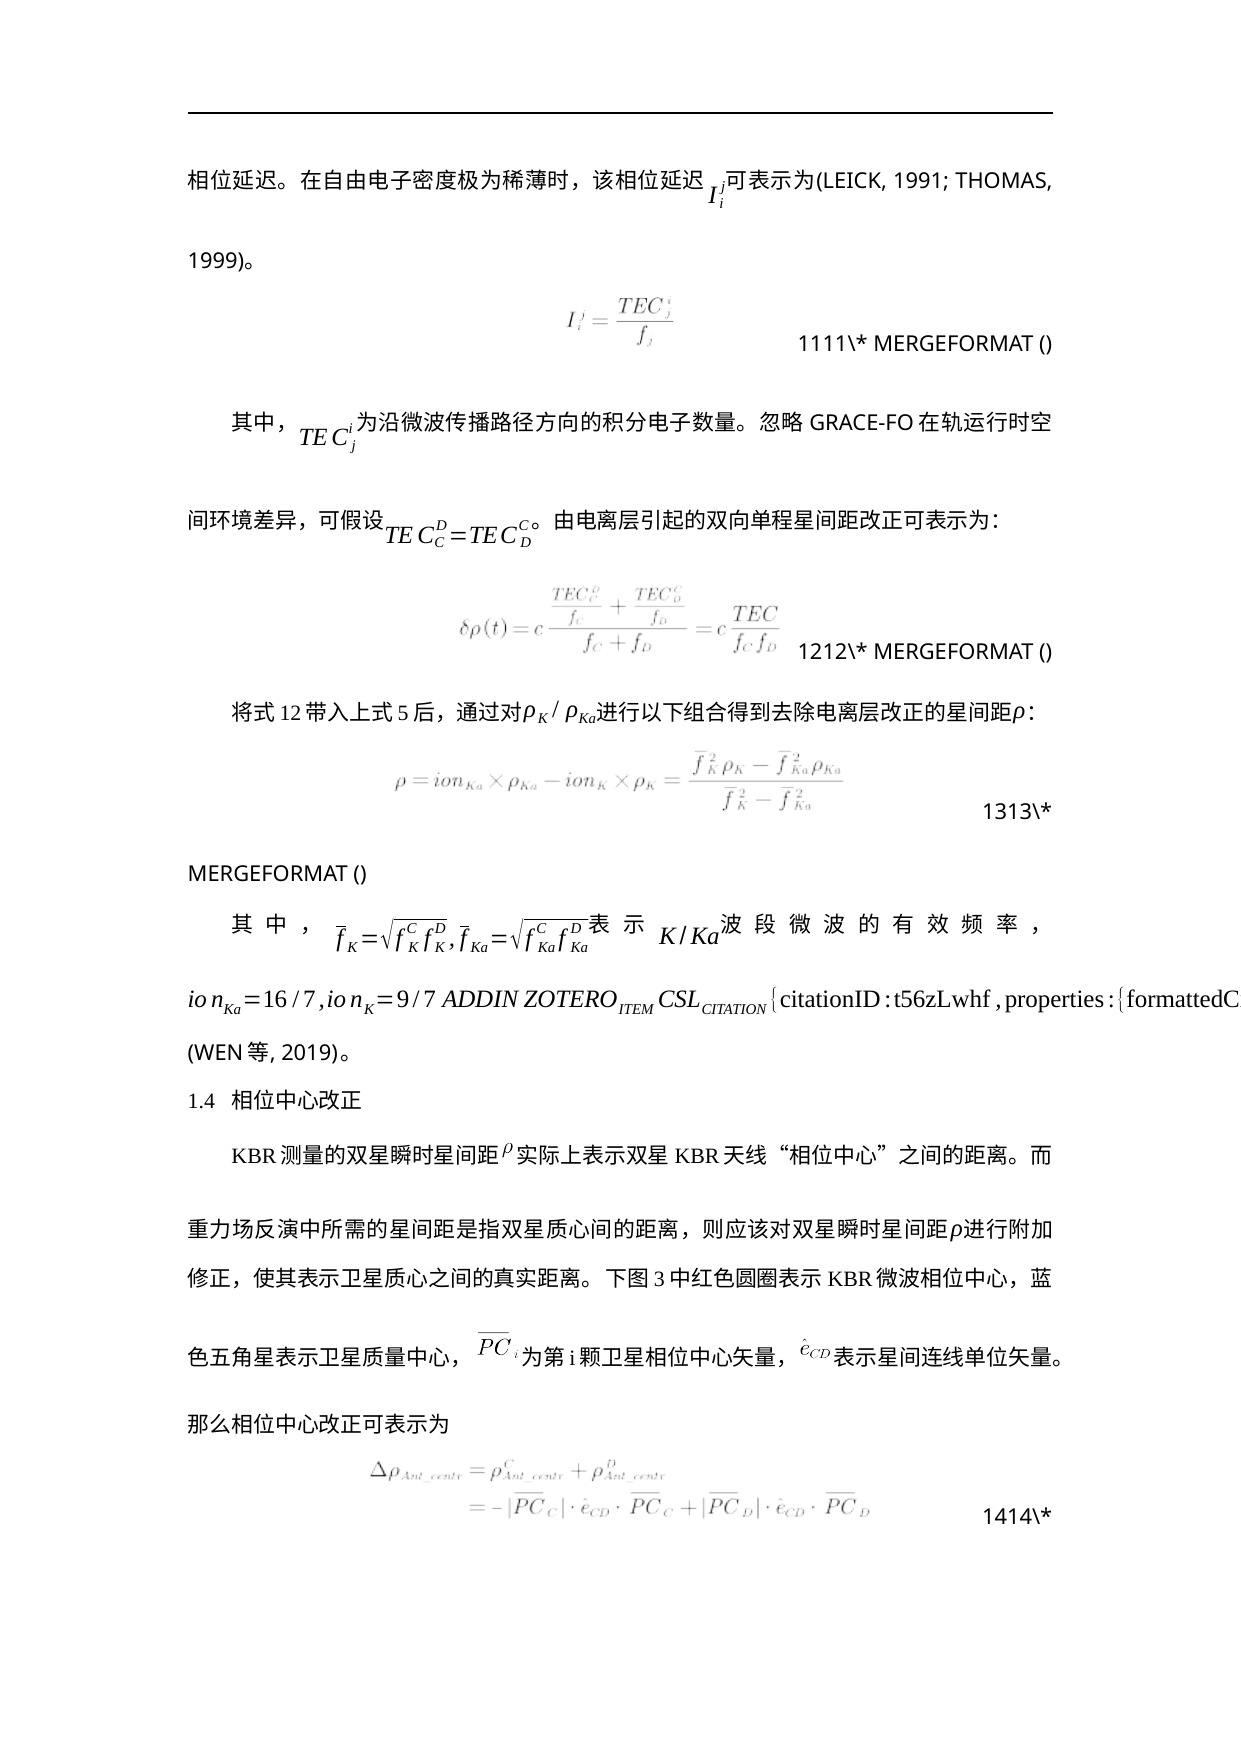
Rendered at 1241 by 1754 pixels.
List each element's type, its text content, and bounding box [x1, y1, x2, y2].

list 相位中心改正 [187, 1082, 1053, 1115]
text 其中，为沿微波传播路径方向的积分电子数量。忽略GRACE-FO在轨运行时空间环境差异，可假设。由电离层引起的双向单程星间距改正可表示为： [187, 404, 1053, 566]
text 其中，表示波段微波的有效频率，(WEN等, 2019)。 [187, 904, 1053, 1067]
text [187, 162, 1053, 276]
text KBR测量的双星瞬时星间距实际上表示双星KBR天线“相位中心”之间的距离。而重力场反演中所需的星间距是指双星质心间的距离，则应该对双星瞬时星间距进行附加修正，使其表示卫星质心之间的真实距离。下图 3中红色圆圈表示KBR微波相位中心，蓝色五角星表示卫星质量中心，为第i颗卫星相位中心矢量，表示星间连线单位矢量。那么相位中心改正可表示为 [187, 1131, 1053, 1439]
text 将式带入上式后，通过对进行以下组合得到去除电离层改正的星间距： [187, 695, 1053, 727]
